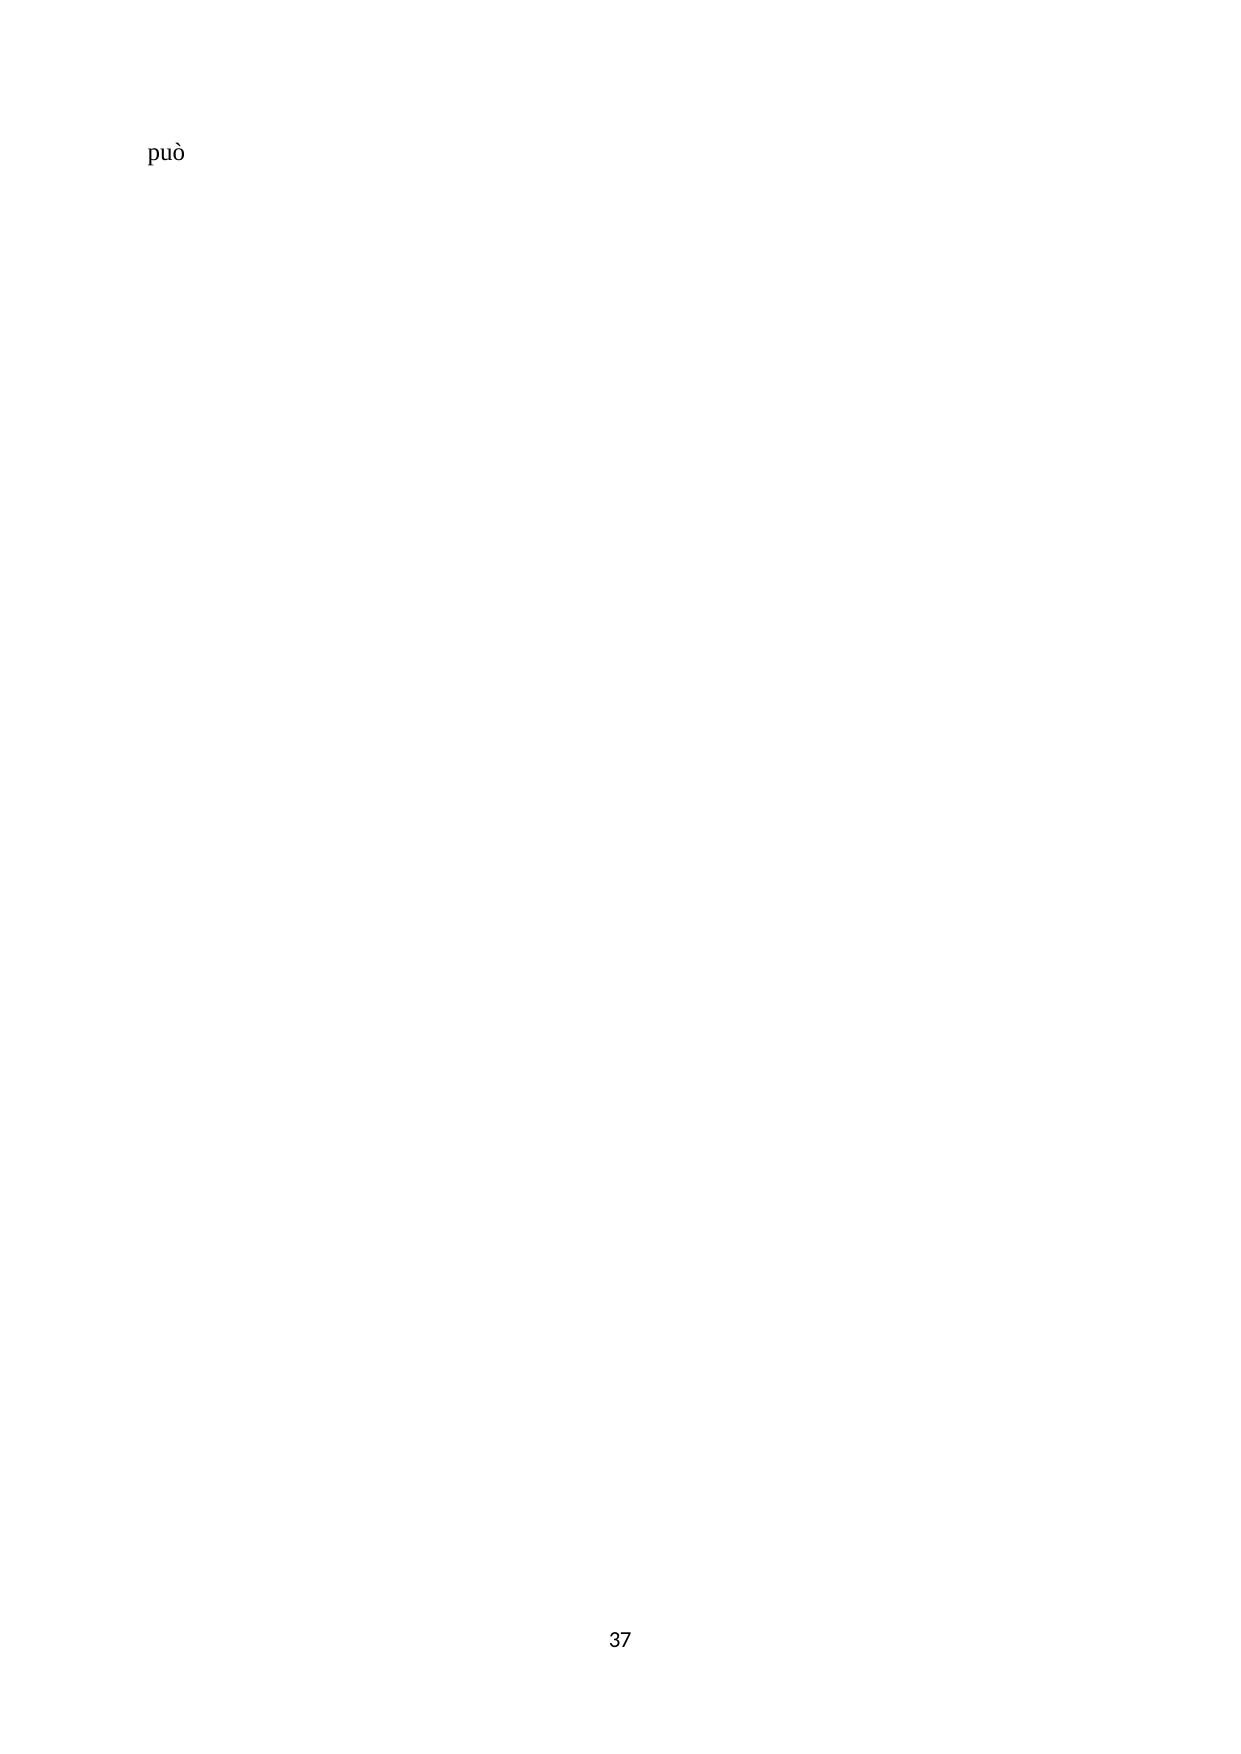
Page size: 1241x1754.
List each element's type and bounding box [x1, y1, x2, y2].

text [147, 137, 1092, 166]
